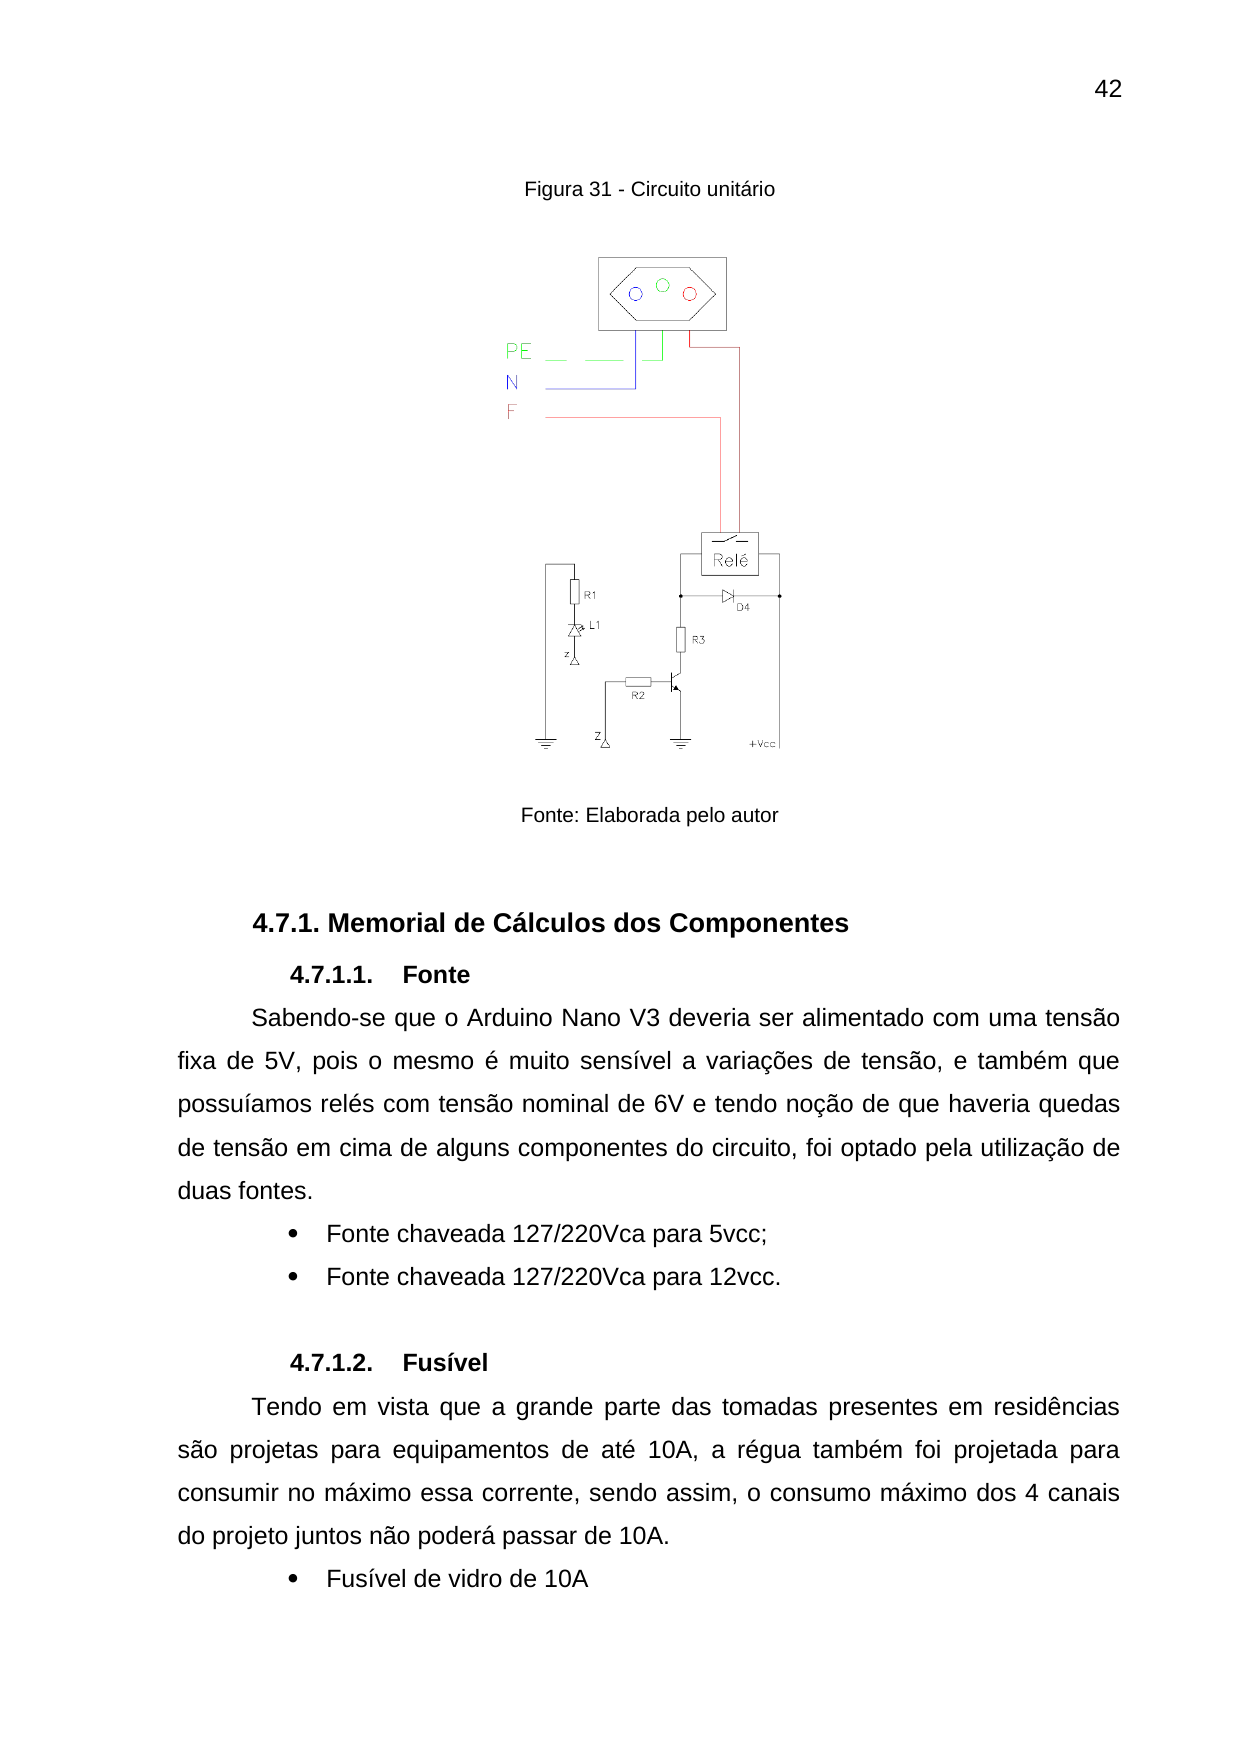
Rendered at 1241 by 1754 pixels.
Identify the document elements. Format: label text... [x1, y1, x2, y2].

text Figura 31 - Circuito unitário [177, 177, 1122, 201]
subtitle Fonte [290, 960, 1122, 989]
text Tendo em vista que a grande parte das tomadas presentes em residências são projetas para equipamentos de até 10A, a régua também foi projetada para consumir no máximo essa corrente, sendo assim, o consumo máximo dos 4 canais do projeto juntos não poderá passar de 10A. [177, 1392, 1122, 1550]
list Fusível de vidro de 10A [288, 1564, 1122, 1593]
text Fonte: Elaborada pelo autor [177, 803, 1122, 827]
list Fonte chaveada 127/220Vca para 5vcc; [288, 1219, 1122, 1248]
subtitle Memorial de Cálculos dos Componentes [252, 907, 1122, 938]
list Fonte chaveada 127/220Vca para 12vcc. [288, 1262, 1122, 1291]
subtitle Fusível [290, 1348, 1122, 1377]
text Sabendo-se que o Arduino Nano V3 deveria ser alimentado com uma tensão fixa de 5V, pois o mesmo é muito sensível a variações de tensão, e também que possuíamos relés com tensão nominal de 6V e tendo noção de que haveria quedas de tensão em cima de alguns componentes do circuito, foi optado pela utilização de duas fontes. [177, 1003, 1122, 1204]
picture [463, 225, 836, 789]
